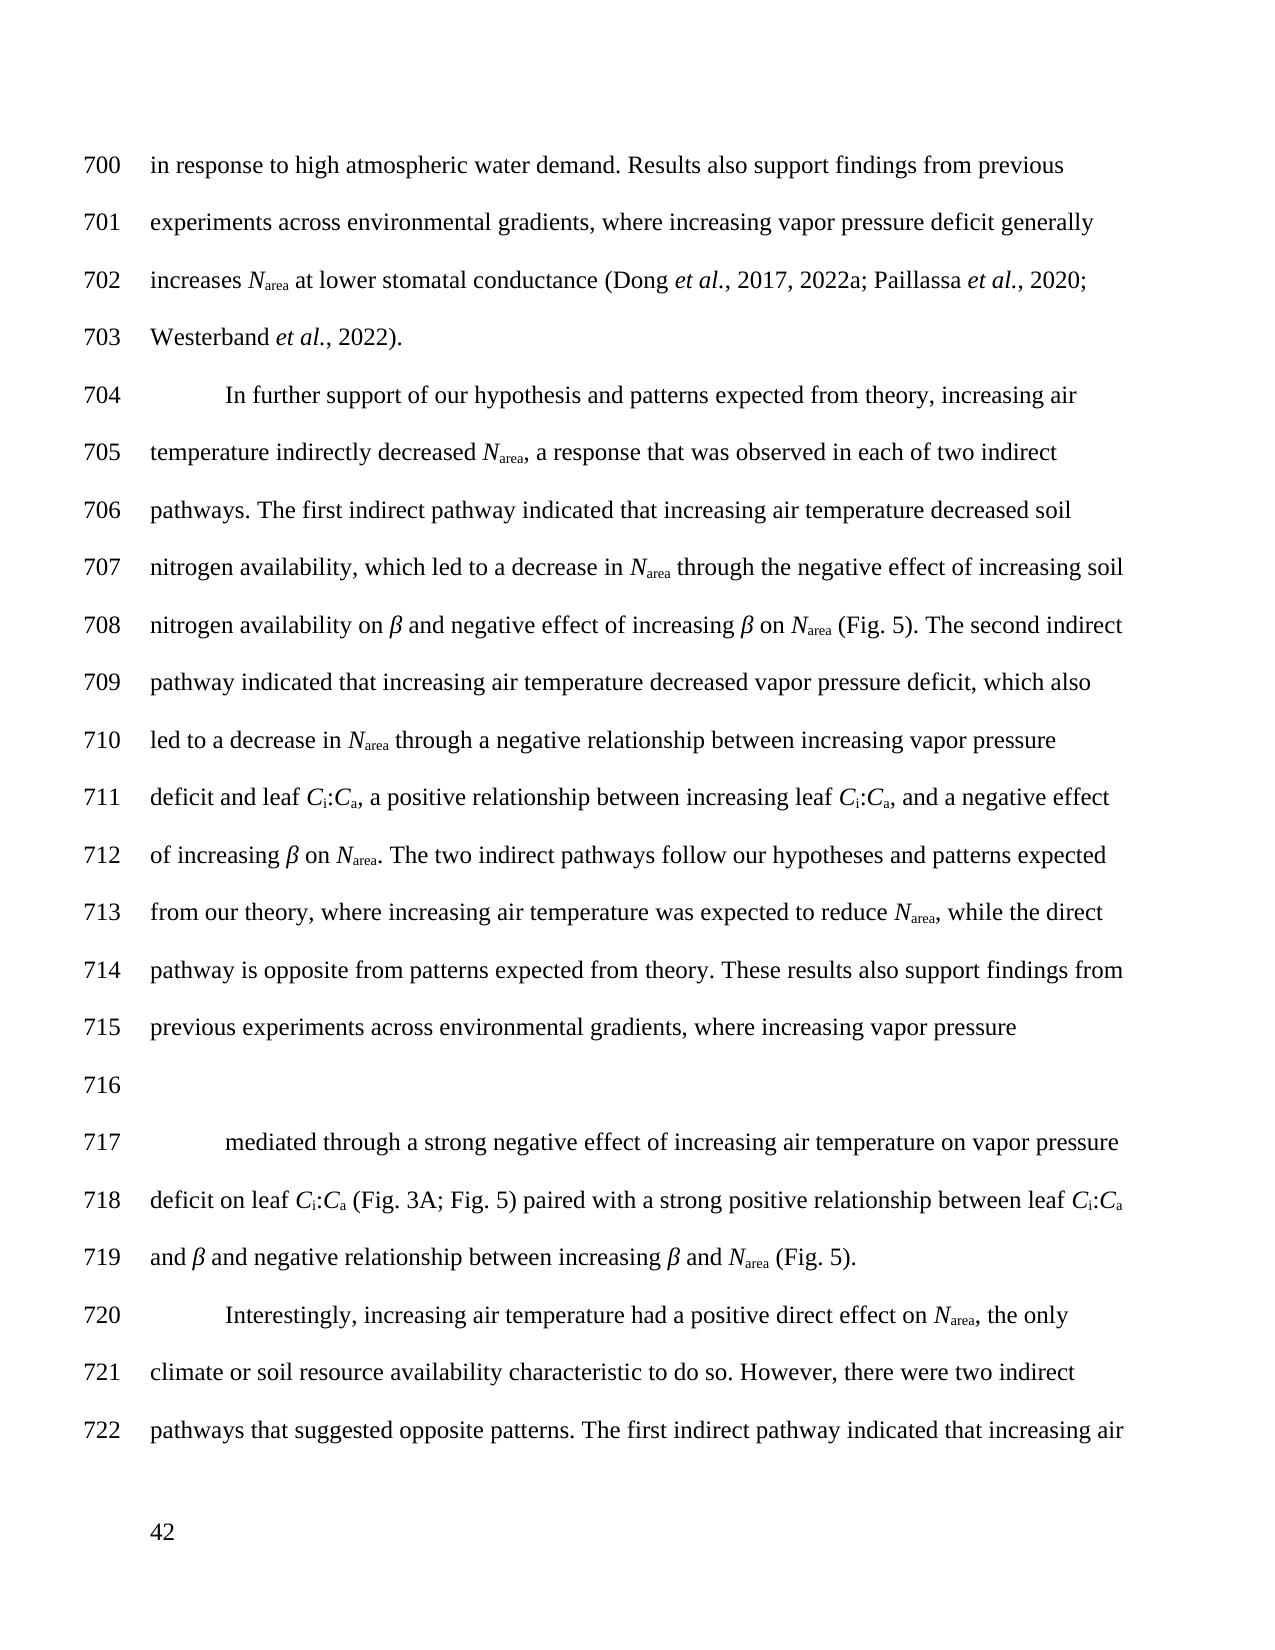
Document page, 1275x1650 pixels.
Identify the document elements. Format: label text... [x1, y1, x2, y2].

text In further support of our hypothesis and patterns expected from theory, increasing air temperature indirectly decreased Narea, a response that was observed in each of two indirect pathways. The first indirect pathway indicated that increasing air temperature decreased soil nitrogen availability, which led to a decrease in Narea through the negative effect of increasing soil nitrogen availability on β and negative effect of increasing β on Narea (Fig. 5). The second indirect pathway indicated that increasing air temperature decreased vapor pressure deficit, which also led to a decrease in Narea through a negative relationship between increasing vapor pressure deficit and leaf Ci:Ca, a positive relationship between increasing leaf Ci:Ca, and a negative effect of increasing β on Narea. The two indirect pathways follow our hypotheses and patterns expected from our theory, where increasing air temperature was expected to reduce Narea, while the direct pathway is opposite from patterns expected from theory. These results also support findings from previous experiments across environmental gradients, where increasing vapor pressure [150, 380, 1125, 1041]
text mediated through a strong negative effect of increasing air temperature on vapor pressure deficit on leaf Ci:Ca (Fig. 3A; Fig. 5) paired with a strong positive relationship between leaf Ci:Ca and β and negative relationship between increasing β and Narea (Fig. 5). [150, 1127, 1125, 1271]
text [150, 1300, 1125, 1444]
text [150, 150, 1125, 351]
